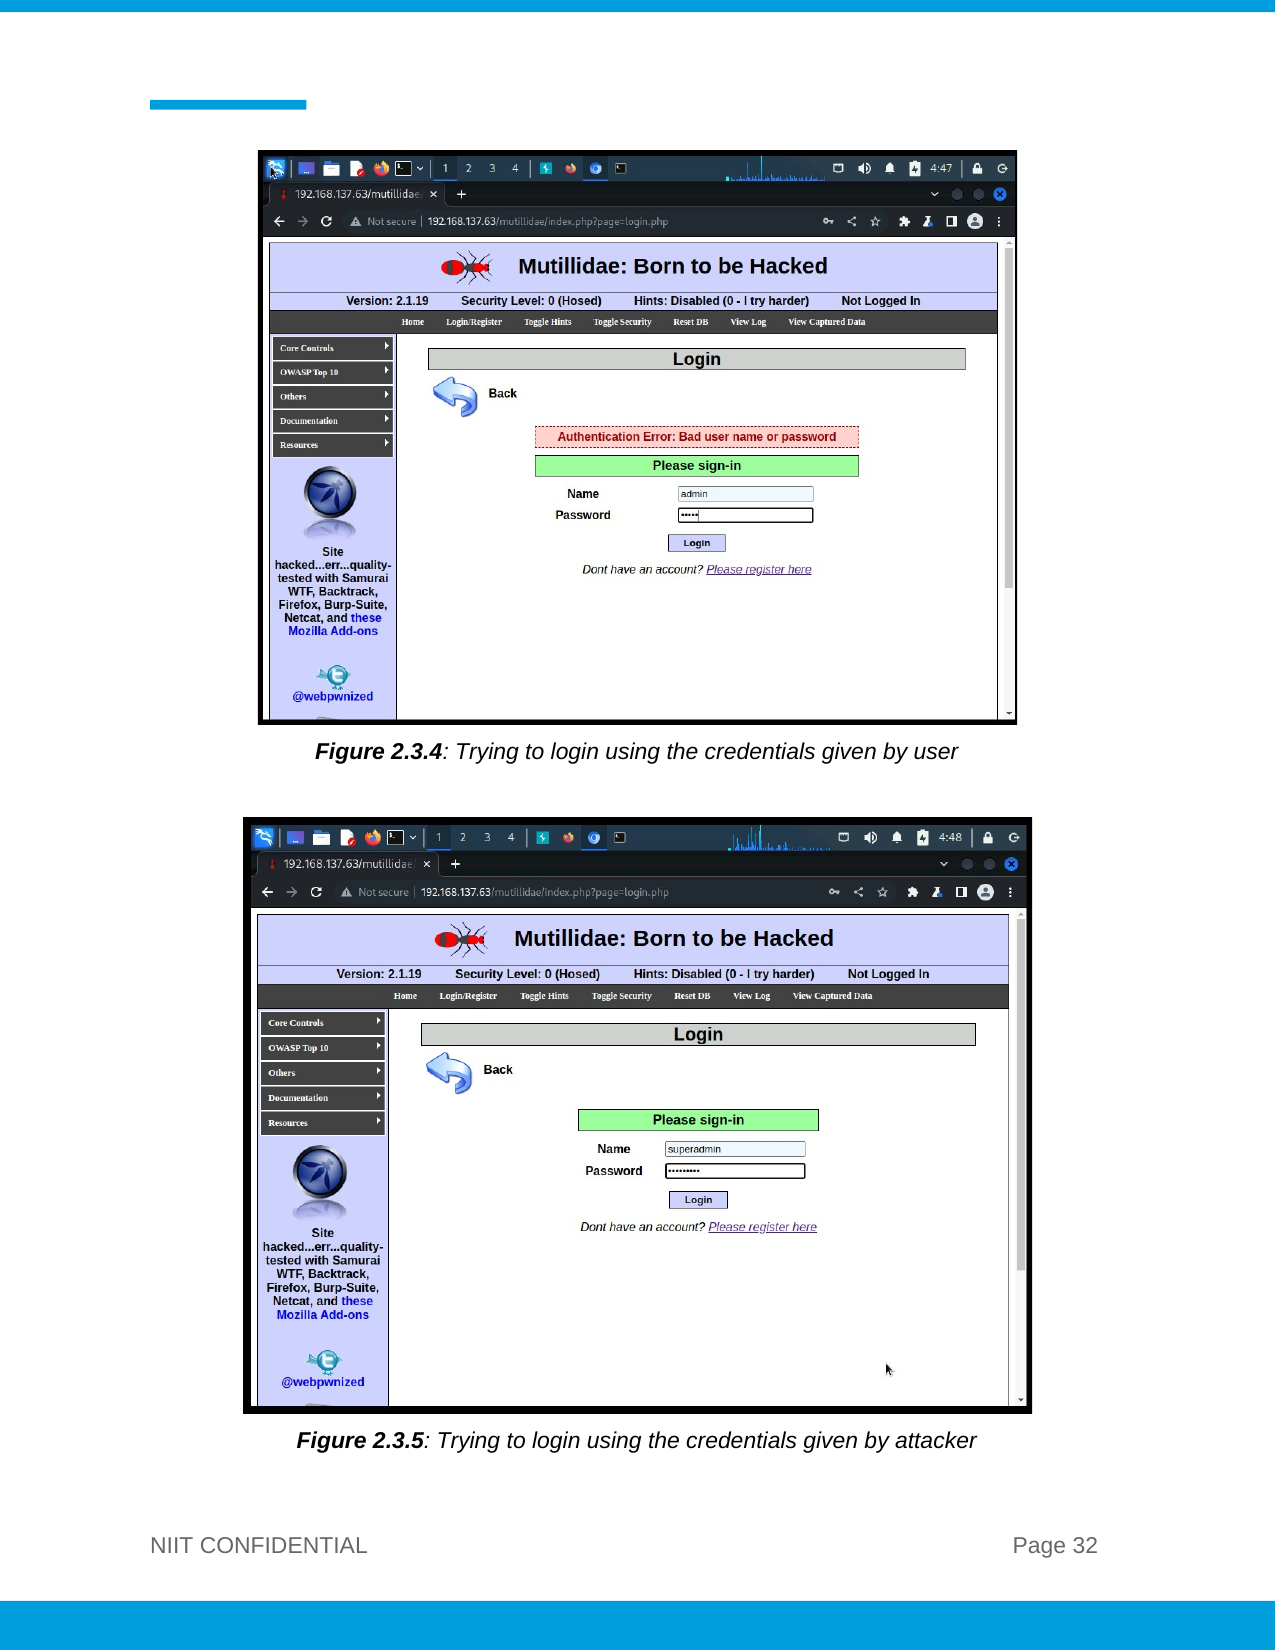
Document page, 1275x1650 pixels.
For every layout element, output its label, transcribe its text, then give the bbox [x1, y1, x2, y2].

picture [257, 150, 1018, 725]
picture [243, 817, 1033, 1414]
text Figure 2.3.4: Trying to login using the credentials given by user [150, 738, 1125, 764]
text Figure 2.3.5: Trying to login using the credentials given by attacker [150, 1427, 1125, 1453]
